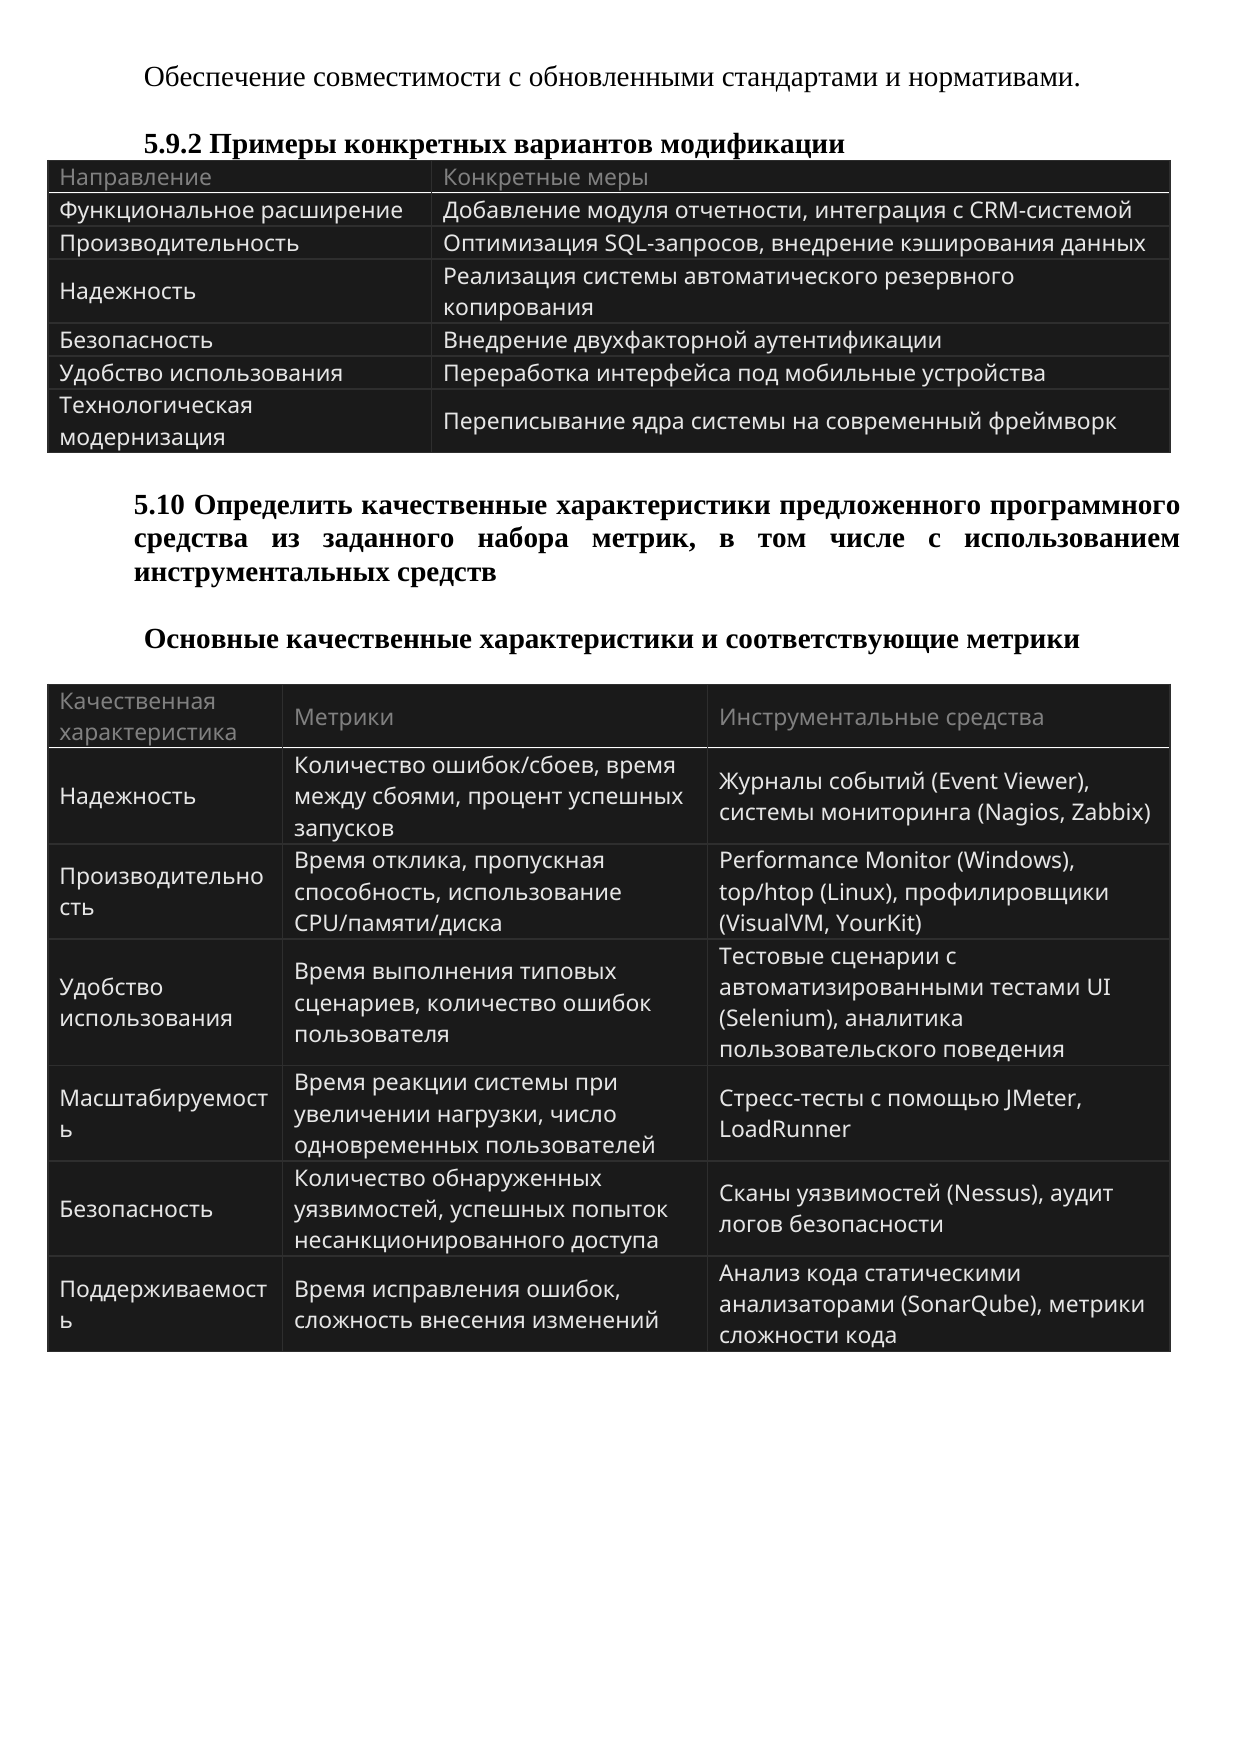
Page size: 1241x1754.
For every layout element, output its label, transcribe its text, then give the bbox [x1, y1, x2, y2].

table_cell Надежность [49, 260, 431, 322]
table_cell Функциональное расширение [49, 194, 431, 225]
table_cell Добавление модуля отчетности, интеграция с CRM-системой [432, 194, 1169, 225]
text Основные качественные характеристики и соответствующие метрики [59, 621, 1181, 655]
text 5.9.2 Примеры конкретных вариантов модификации [59, 126, 1181, 160]
table_header Качественная характеристика [49, 685, 282, 747]
table_cell Переписывание ядра системы на современный фреймворк [432, 390, 1169, 452]
table_cell Внедрение двухфакторной аутентификации [432, 324, 1169, 355]
table_cell Безопасность [49, 324, 431, 355]
table_cell Масштабируемость [49, 1066, 282, 1160]
table_cell Производительность [49, 227, 431, 258]
list 5.10 Определить качественные характеристики предложенного программного средства из заданного набора метрик, в том числе с использованием инструментальных средств [134, 487, 1181, 588]
table_cell Надежность [49, 749, 282, 843]
table_header Метрики [283, 685, 707, 747]
table_header Конкретные меры [432, 161, 1169, 192]
table_cell Время отклика, пропускная способность, использование CPU/памяти/диска [283, 845, 707, 938]
table_cell Performance Monitor (Windows), top/htop (Linux), профилировщики (VisualVM, YourKit) [708, 845, 1169, 938]
table_cell Переработка интерфейса под мобильные устройства [432, 357, 1169, 388]
table_cell Тестовые сценарии с автоматизированными тестами UI (Selenium), аналитика пользовательского поведения [708, 940, 1169, 1065]
table_cell Стресс-тесты с помощью JMeter, LoadRunner [708, 1066, 1169, 1160]
table_cell Удобство использования [49, 940, 282, 1065]
table_cell Время исправления ошибок, сложность внесения изменений [283, 1257, 707, 1351]
table_cell Удобство использования [49, 357, 431, 388]
table_cell Технологическая модернизация [49, 390, 431, 452]
table_cell Анализ кода статическими анализаторами (SonarQube), метрики сложности кода [708, 1257, 1169, 1351]
table_cell Безопасность [49, 1162, 282, 1255]
table_cell Количество обнаруженных уязвимостей, успешных попыток несанкционированного доступа [283, 1162, 707, 1255]
table_header Инструментальные средства [708, 685, 1169, 747]
table_cell Количество ошибок/сбоев, время между сбоями, процент успешных запусков [283, 749, 707, 843]
table_header Направление [49, 161, 431, 192]
table_cell Поддерживаемость [49, 1257, 282, 1351]
table_cell Время реакции системы при увеличении нагрузки, число одновременных пользователей [283, 1066, 707, 1160]
text Обеспечение совместимости с обновленными стандартами и нормативами. [59, 59, 1181, 93]
table_cell Оптимизация SQL-запросов, внедрение кэширования данных [432, 227, 1169, 258]
table_cell Реализация системы автоматического резервного копирования [432, 260, 1169, 322]
table_cell Журналы событий (Event Viewer), системы мониторинга (Nagios, Zabbix) [708, 749, 1169, 843]
table_cell Время выполнения типовых сценариев, количество ошибок пользователя [283, 940, 707, 1065]
table_cell Производительность [49, 845, 282, 938]
table_cell Сканы уязвимостей (Nessus), аудит логов безопасности [708, 1162, 1169, 1255]
